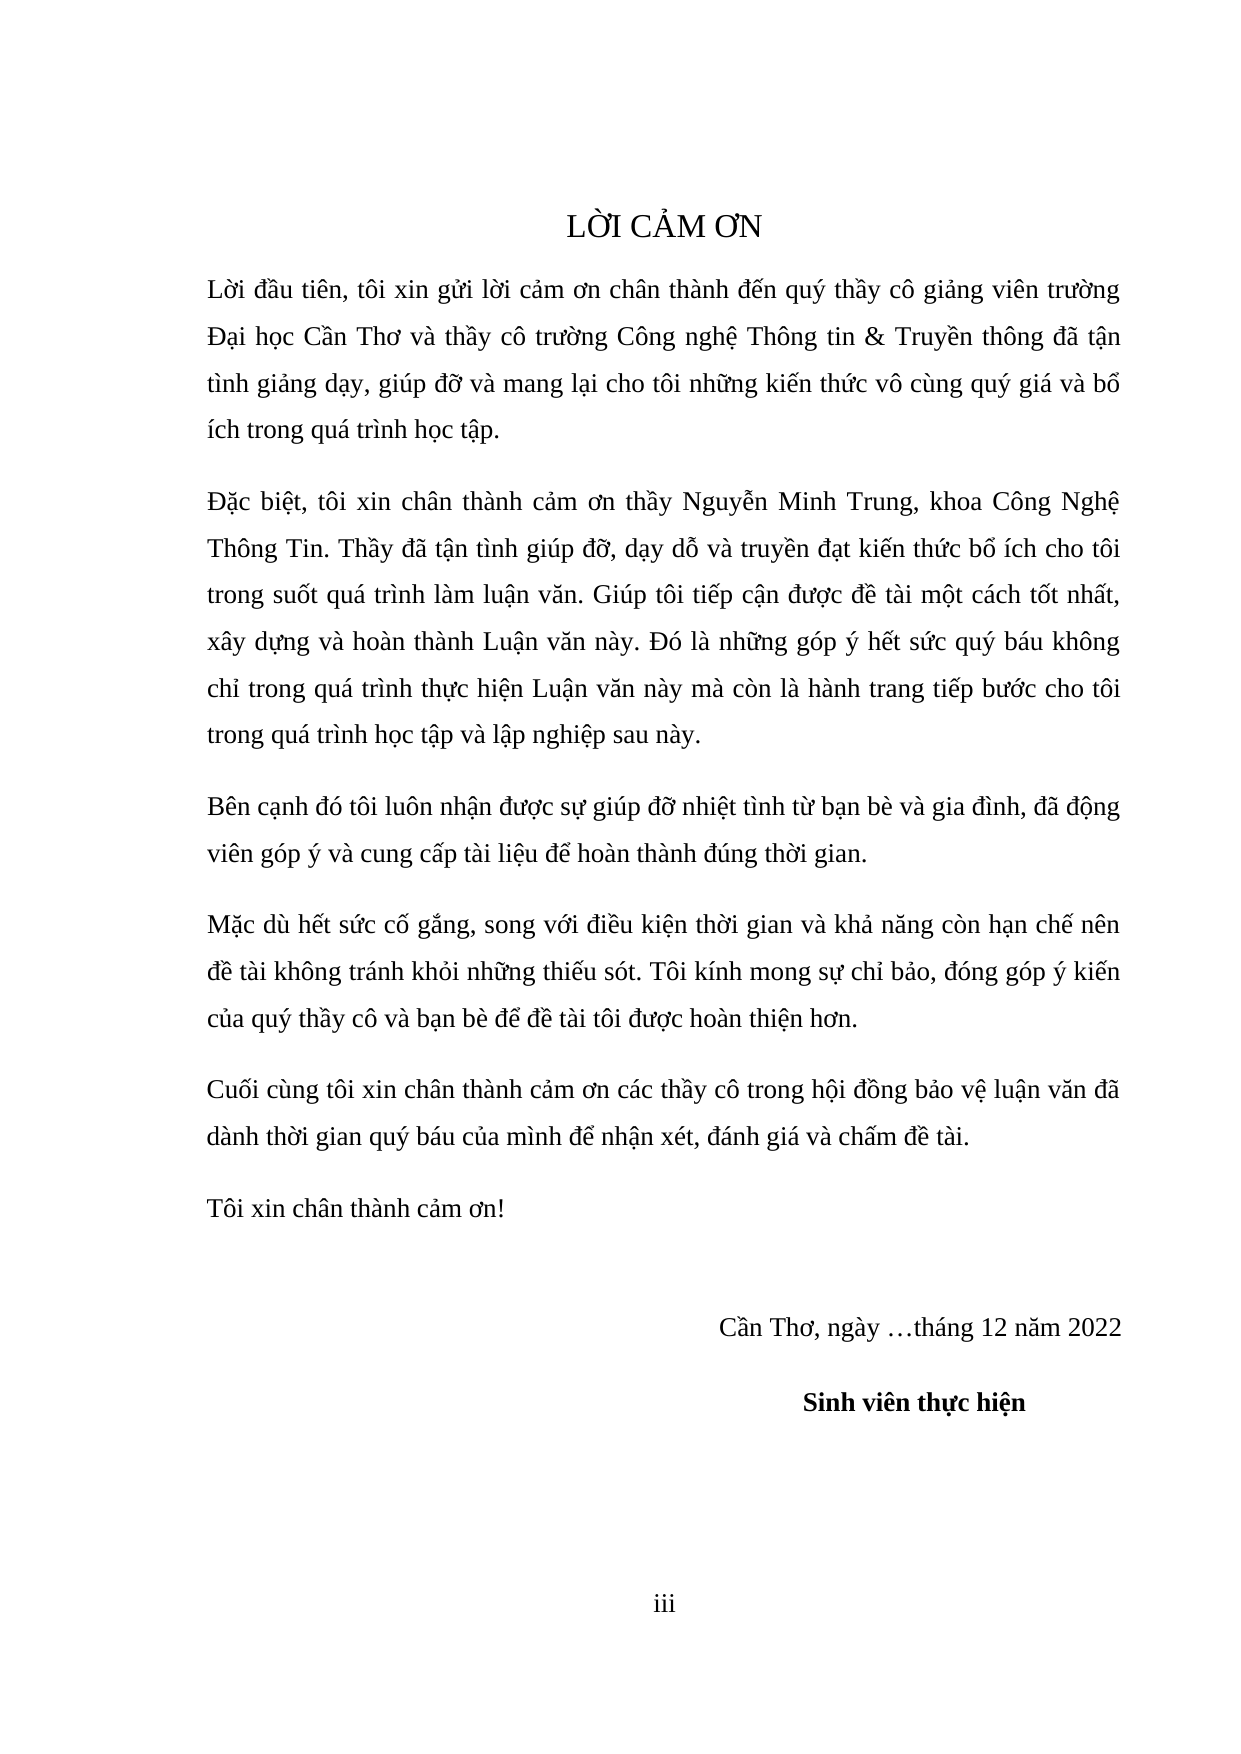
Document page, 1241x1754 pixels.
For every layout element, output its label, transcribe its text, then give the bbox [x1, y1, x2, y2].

text Mặc dù hết sức cố gắng, song với điều kiện thời gian và khả năng còn hạn chế nên đề tài không tránh khỏi những thiếu sót. Tôi kính mong sự chỉ bảo, đóng góp ý kiến của quý thầy cô và bạn bè để đề tài tôi được hoàn thiện hơn. [207, 908, 1122, 1033]
text Sinh viên thực hiện [694, 1386, 1122, 1418]
subtitle LỜI CẢM ƠN [207, 206, 1122, 245]
text Cuối cùng tôi xin chân thành cảm ơn các thầy cô trong hội đồng bảo vệ luận văn đã dành thời gian quý báu của mình để nhận xét, đánh giá và chấm đề tài. [206, 1073, 1122, 1151]
text Đặc biệt, tôi xin chân thành cảm ơn thầy Nguyễn Minh Trung, khoa Công Nghệ Thông Tin. Thầy đã tận tình giúp đỡ, dạy dỗ và truyền đạt kiến thức bổ ích cho tôi trong suốt quá trình làm luận văn. Giúp tôi tiếp cận được đề tài một cách tốt nhất, xây dựng và hoàn thành Luận văn này. Đó là những góp ý hết sức quý báu không chỉ trong quá trình thực hiện Luận văn này mà còn là hành trang tiếp bước cho tôi trong quá trình học tập và lập nghiệp sau này. [207, 485, 1122, 749]
text Cần Thơ, ngày …tháng 12 năm 2022 [207, 1311, 1122, 1342]
text Lời đầu tiên, tôi xin gửi lời cảm ơn chân thành đến quý thầy cô giảng viên trường Đại học Cần Thơ và thầy cô trường Công nghệ Thông tin & Truyền thông đã tận tình giảng dạy, giúp đỡ và mang lại cho tôi những kiến thức vô cùng quý giá và bổ ích trong quá trình học tập. [207, 273, 1122, 444]
text Tôi xin chân thành cảm ơn! [206, 1192, 1122, 1223]
text Bên cạnh đó tôi luôn nhận được sự giúp đỡ nhiệt tình từ bạn bè và gia đình, đã động viên góp ý và cung cấp tài liệu để hoàn thành đúng thời gian. [207, 790, 1122, 868]
